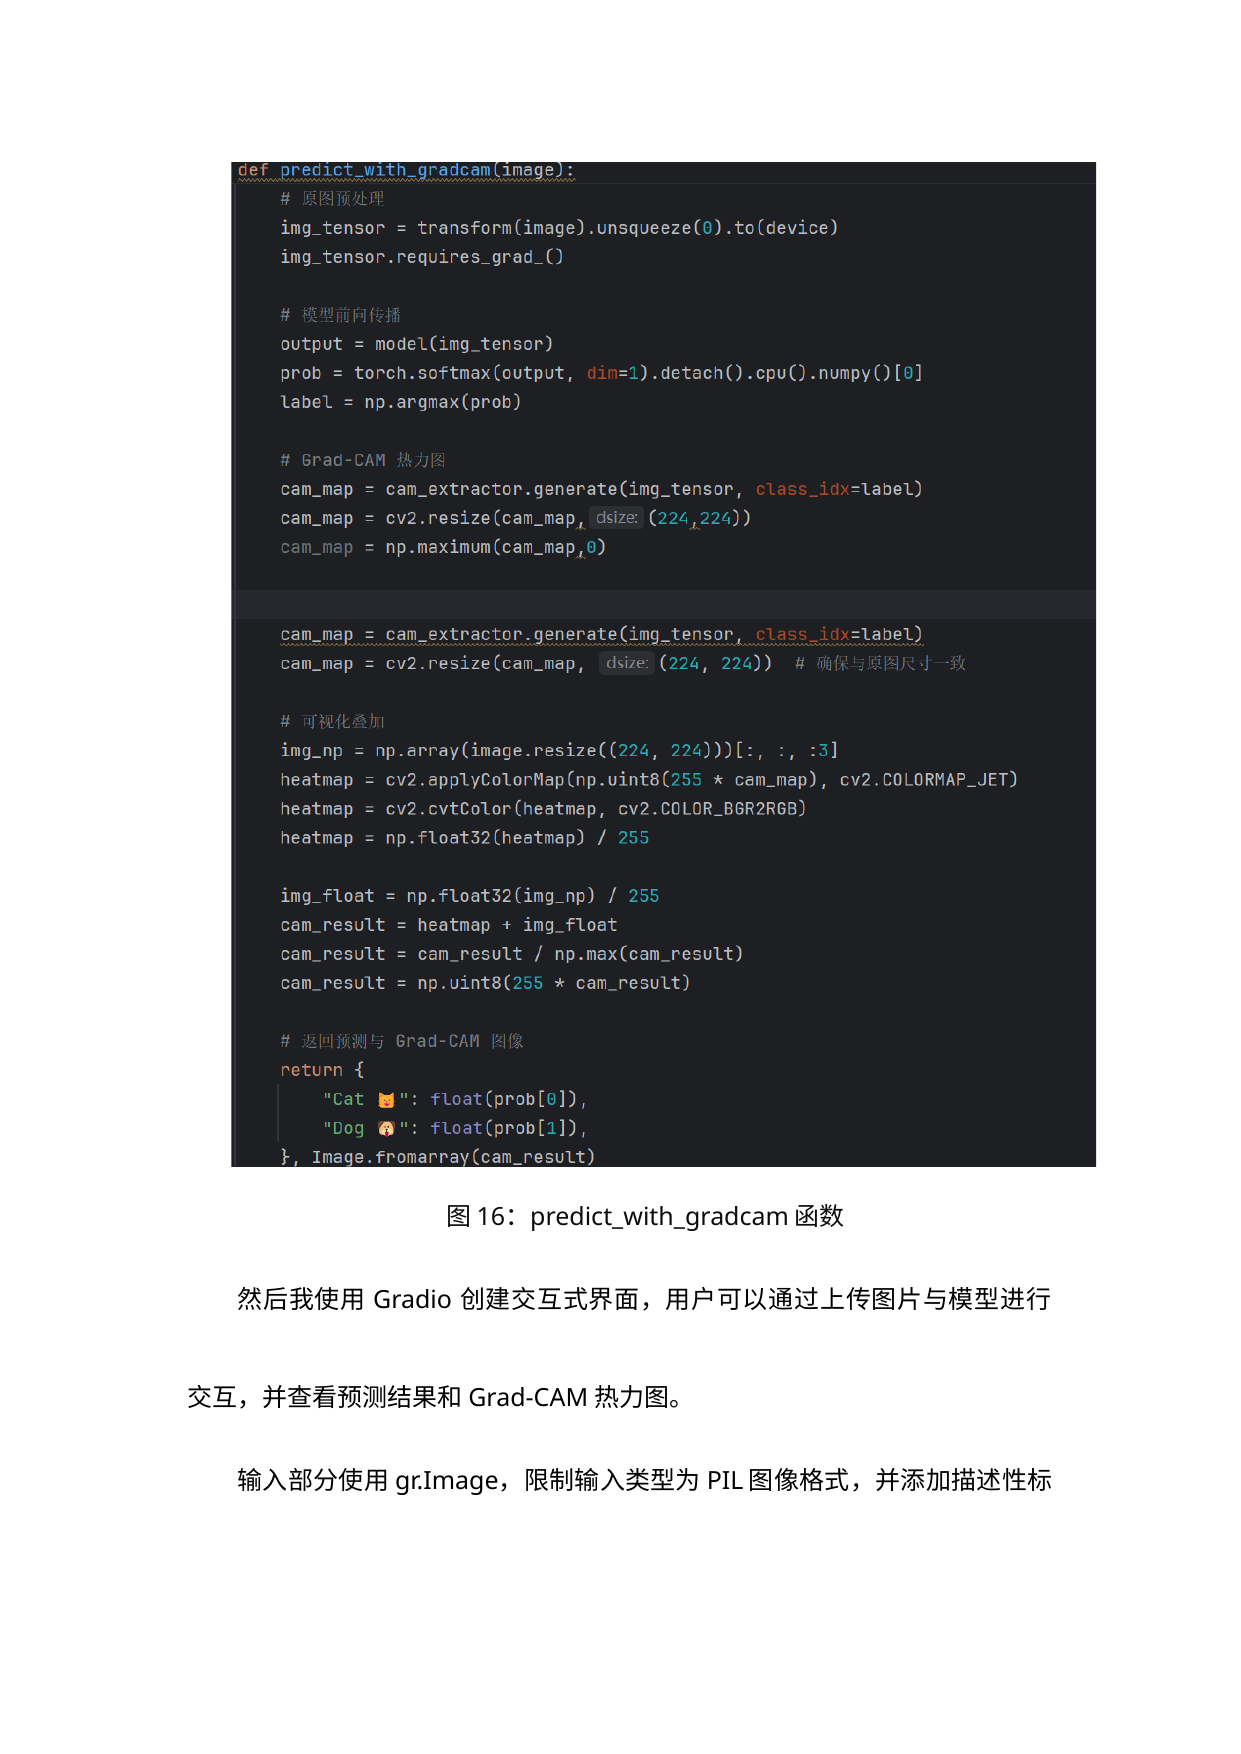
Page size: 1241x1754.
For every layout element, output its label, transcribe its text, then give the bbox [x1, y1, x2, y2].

text 图16：predict_with_gradcam函数 [187, 1182, 1053, 1247]
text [187, 1446, 1053, 1511]
text 然后我使用 Gradio 创建交互式界面，用户可以通过上传图片与模型进行交互，并查看预测结果和 Grad-CAM 热力图。 [187, 1265, 1053, 1428]
picture [231, 162, 1097, 1167]
